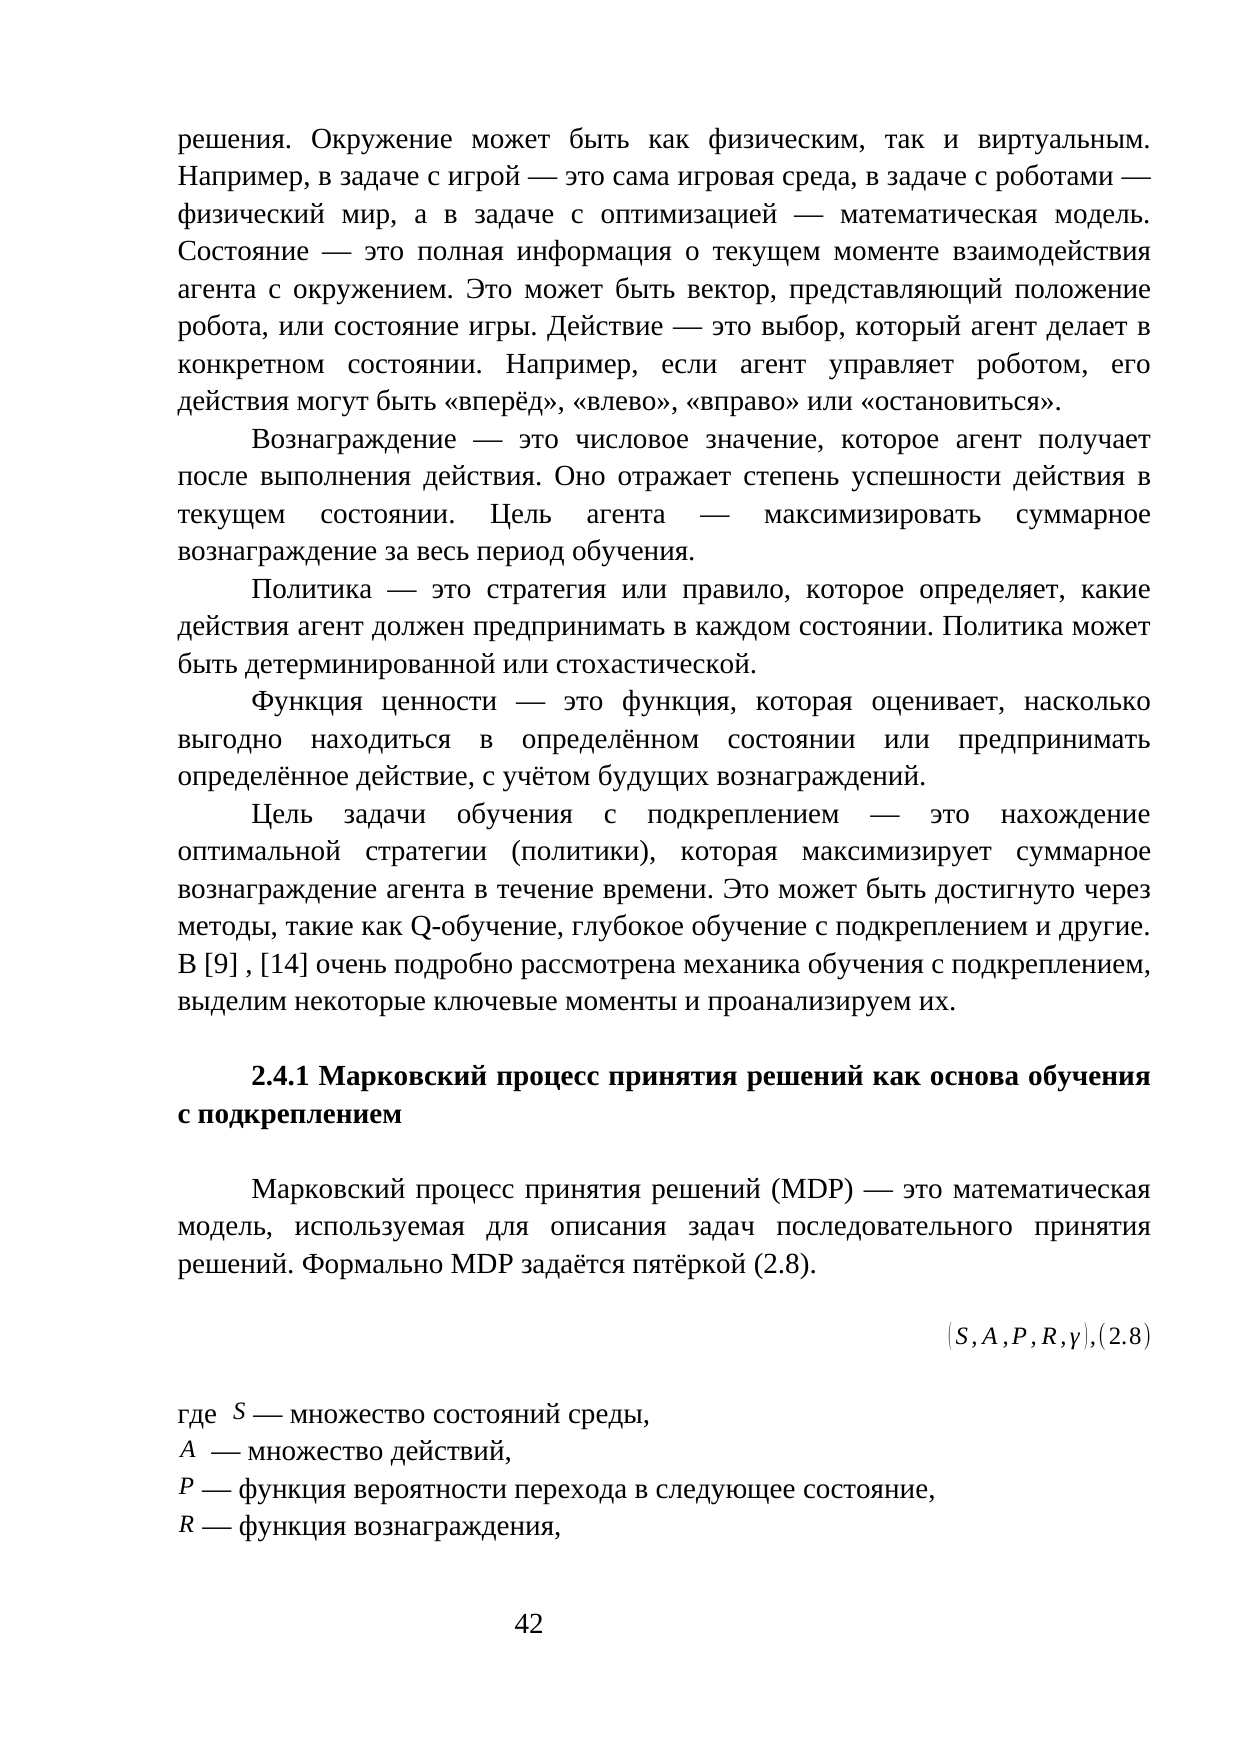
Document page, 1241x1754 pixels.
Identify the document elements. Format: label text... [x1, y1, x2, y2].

subtitle 2.4.1 Марковский процесс принятия решений как основа обучения с подкреплением [177, 1056, 1152, 1131]
text Цель задачи обучения с подкреплением — это нахождение оптимальной стратегии (политики), которая максимизирует суммарное вознаграждение агента в течение времени. Это может быть достигнуто через методы, такие как Q-обучение, глубокое обучение с подкреплением и другие. В [9] , [14] очень подробно рассмотрена механика обучения с подкреплением, выделим некоторые ключевые моменты и проанализируем их. [177, 793, 1152, 1018]
text Функция ценности — это функция, которая оценивает, насколько выгодно находиться в определённом состоянии или предпринимать определённое действие, с учётом будущих вознаграждений. [177, 681, 1152, 793]
text где — множество состояний среды, [177, 1393, 1152, 1431]
text — функция вознаграждения, [177, 1506, 1152, 1543]
text Марковский процесс принятия решений (MDP) — это математическая модель, используемая для описания задач последовательного принятия решений. Формально MDP задаётся пятёркой (2.8). [177, 1168, 1152, 1281]
text — функция вероятности перехода в следующее состояние, [177, 1468, 1152, 1506]
text Вознаграждение — это числовое значение, которое агент получает после выполнения действия. Оно отражает степень успешности действия в текущем состоянии. Цель агента — максимизировать суммарное вознаграждение за весь период обучения. [177, 418, 1152, 568]
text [177, 118, 1152, 418]
text — множество действий, [177, 1431, 1152, 1468]
text Политика — это стратегия или правило, которое определяет, какие действия агент должен предпринимать в каждом состоянии. Политика может быть детерминированной или стохастической. [177, 568, 1152, 681]
